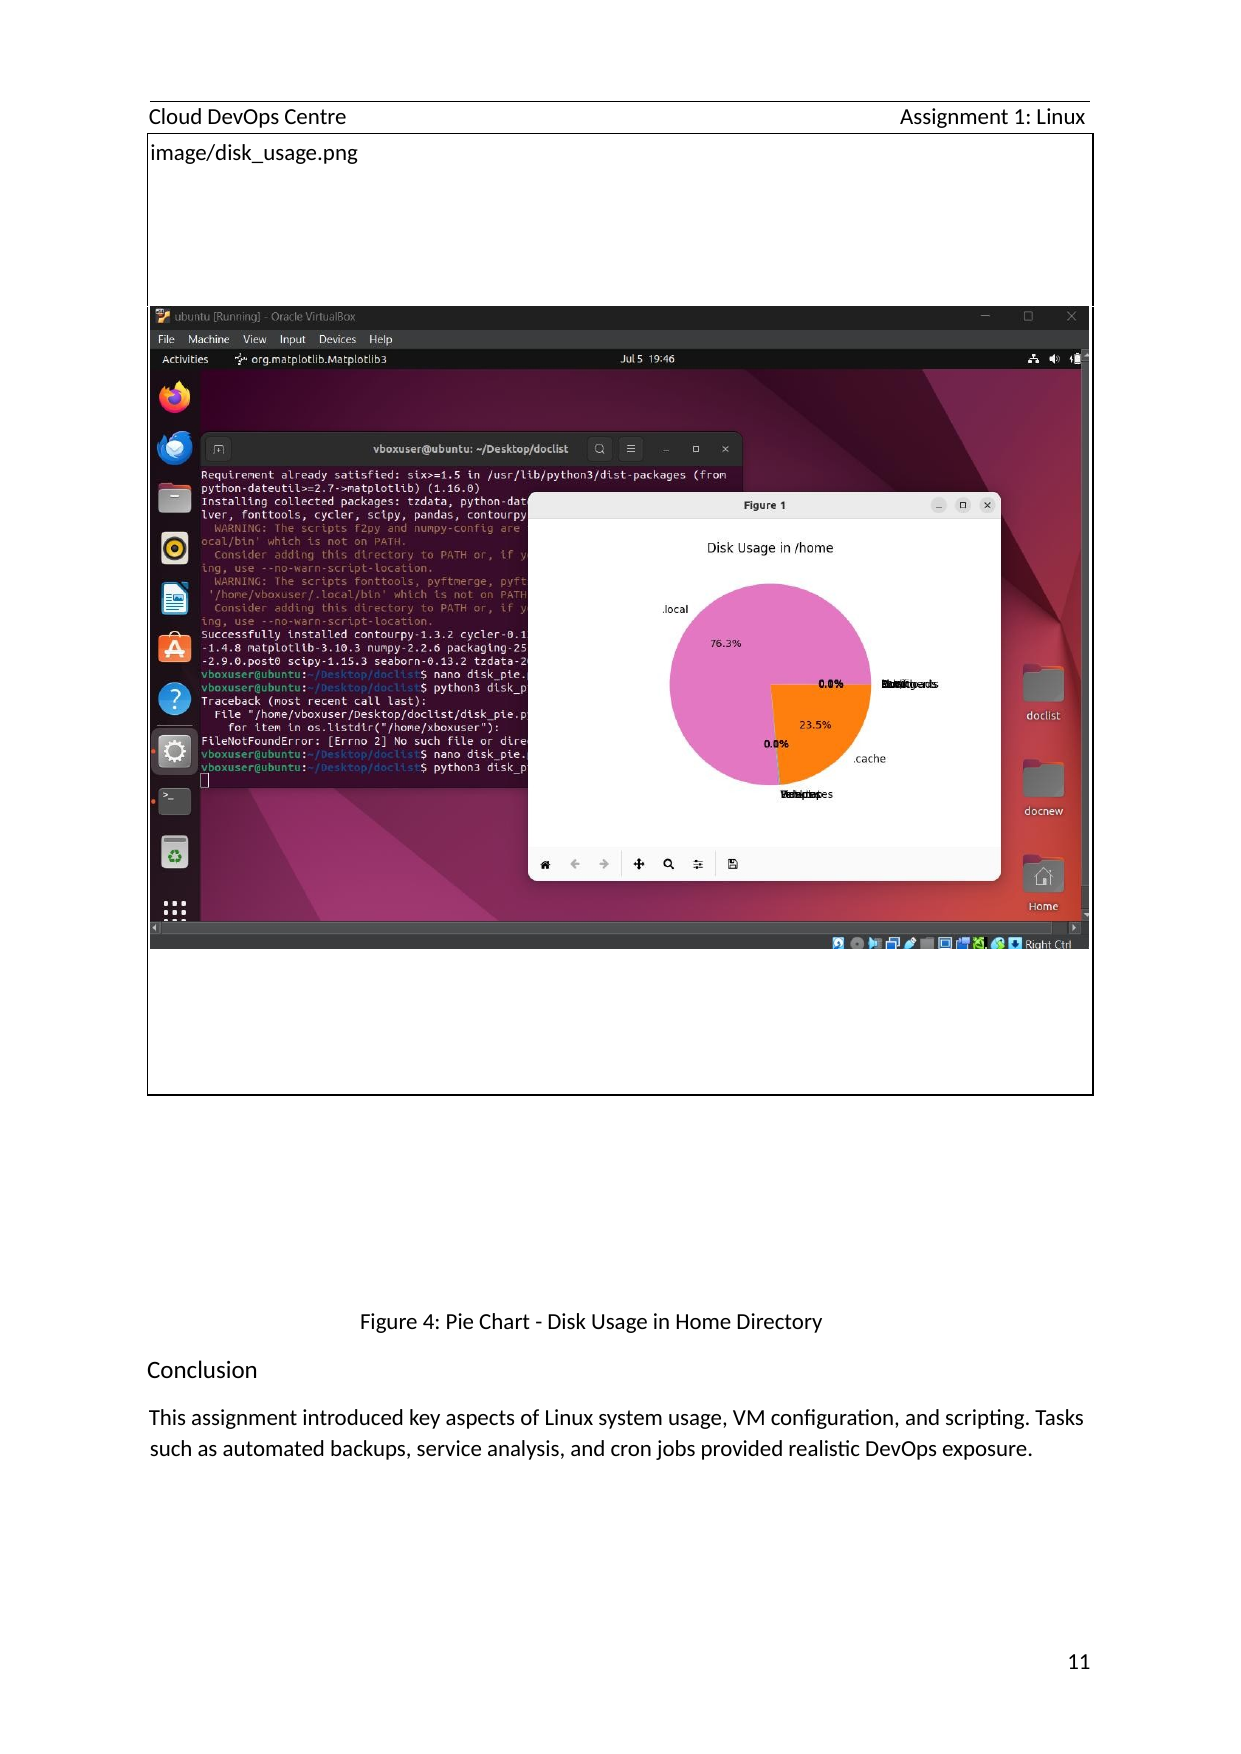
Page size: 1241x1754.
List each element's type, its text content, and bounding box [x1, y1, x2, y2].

text Figure 4: Pie Chart - Disk Usage in Home Directory [360, 1307, 1089, 1335]
picture [150, 306, 1089, 949]
text This assignment introduced key aspects of Linux system usage, VM configuration, and scripting. Tasks such as automated backups, service analysis, and cron jobs provided realistic DevOps exposure. [148, 1403, 1089, 1462]
text Conclusion [147, 1354, 1089, 1385]
